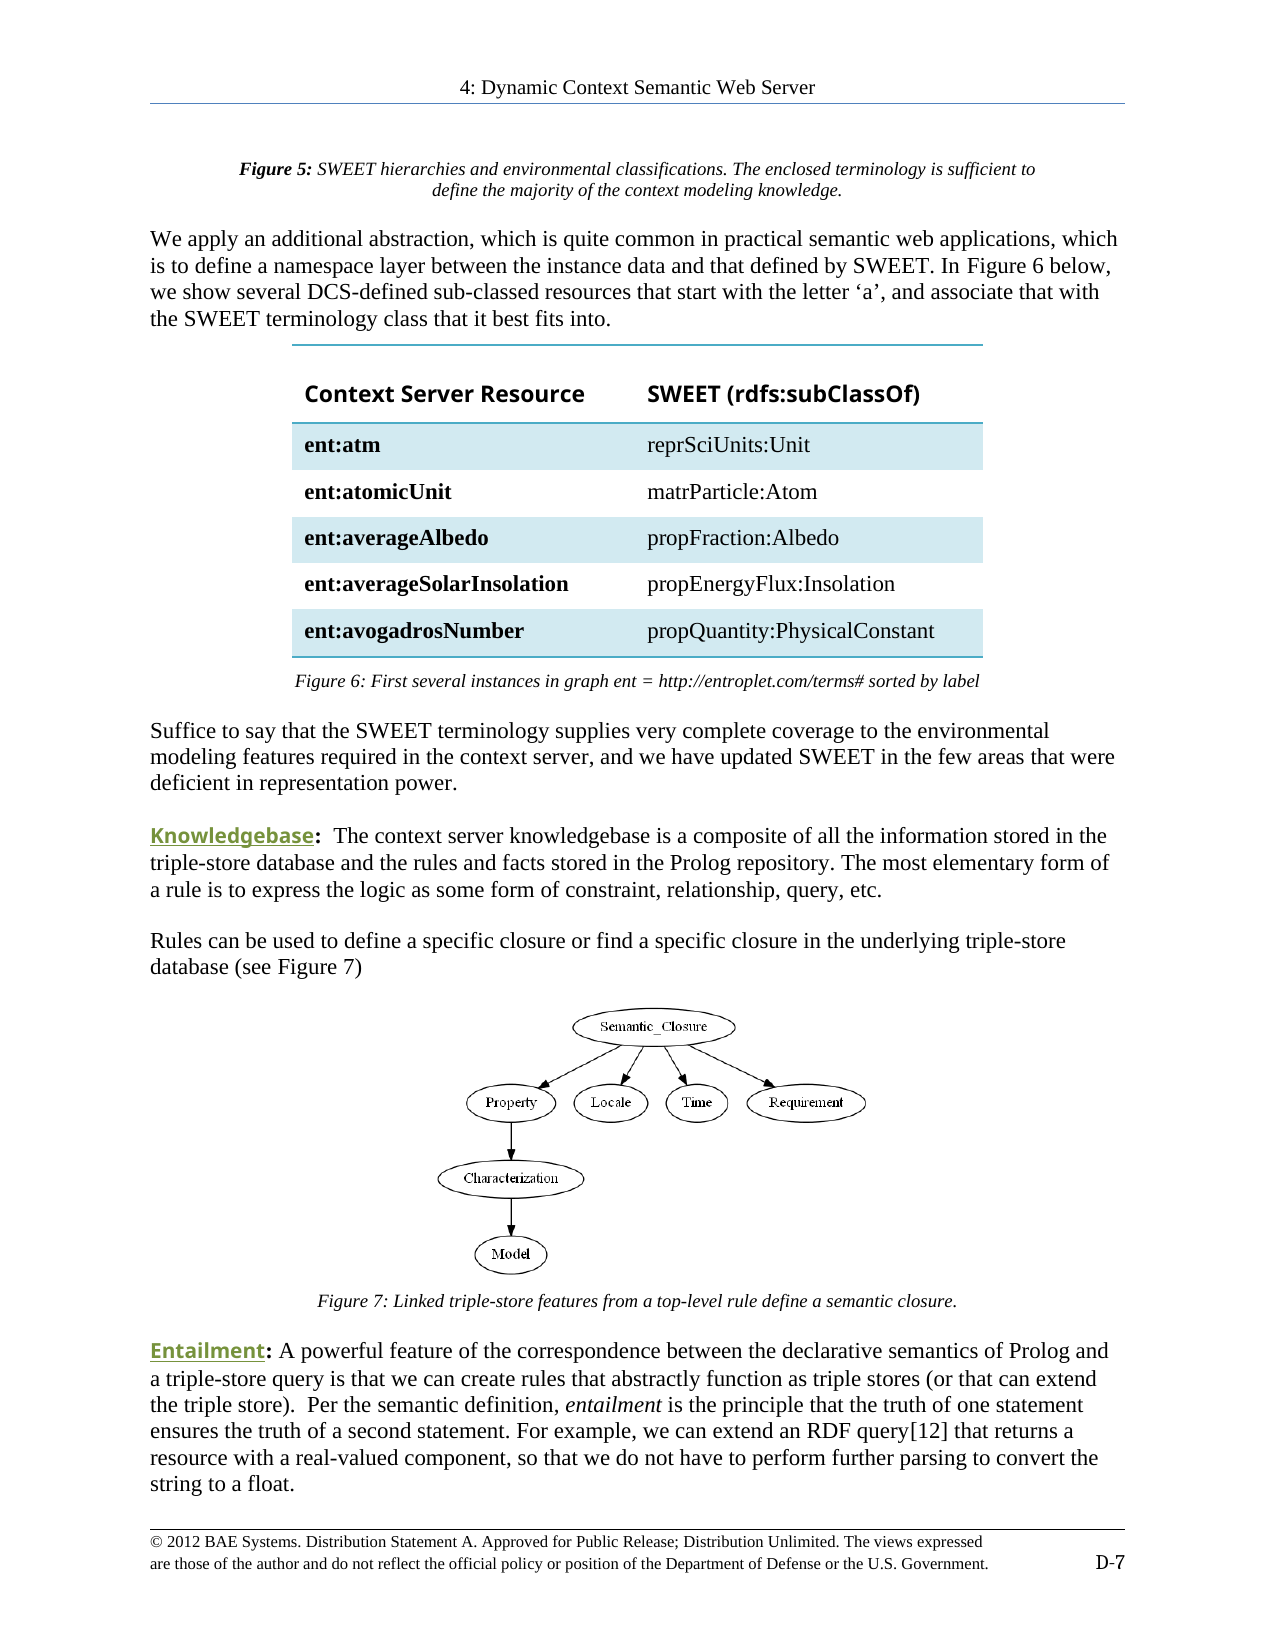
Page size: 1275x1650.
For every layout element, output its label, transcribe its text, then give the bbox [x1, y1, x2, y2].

table_cell matrParticle:Atom [635, 470, 983, 517]
table_cell propEnergyFlux:Insolation [635, 563, 983, 609]
table_cell propQuantity:PhysicalConstant [635, 609, 983, 656]
text Entailment: A powerful feature of the correspondence between the declarative semantics of Prolog and a triple-store query is that we can create rules that abstractly function as triple stores (or that can extend the triple store). Per the semantic definition, entailment is the principle that the truth of one statement ensures the truth of a second statement. For example, we can extend an RDF query[12] that returns a resource with a real-valued component, so that we do not have to perform further parsing to convert the string to a float. [150, 1336, 1125, 1497]
text We apply an additional abstraction, which is quite common in practical semantic web applications, which is to define a namespace layer between the instance data and that defined by SWEET. In Figure 6 below, we show several DCS-defined sub-classed resources that start with the letter ‘a’, and associate that with the SWEET terminology class that it best fits into. [150, 226, 1125, 331]
table_cell ent:atm [292, 424, 635, 470]
table_cell ent:atomicUnit [292, 470, 635, 517]
table_cell ent:averageSolarInsolation [292, 563, 635, 609]
text Figure 5: SWEET hierarchies and environmental classifications. The enclosed terminology is sufficient to define the majority of the context modeling knowledge. [225, 157, 1050, 201]
table_cell reprSciUnits:Unit [635, 424, 983, 470]
table_header Context Server Resource [292, 346, 635, 422]
text Rules can be used to define a specific closure or find a specific closure in the underlying triple-store database (see Figure 7) [150, 927, 1125, 980]
text Suffice to say that the SWEET terminology supplies very complete coverage to the environmental modeling features required in the context server, and we have updated SWEET in the few areas that were deficient in representation power. [150, 717, 1125, 796]
table_cell ent:averageAlbedo [292, 517, 635, 563]
table_cell propFraction:Albedo [635, 517, 983, 563]
table_header SWEET (rdfs:subClassOf) [635, 346, 983, 422]
table_cell ent:avogadrosNumber [292, 609, 635, 656]
picture [434, 1004, 869, 1278]
text Knowledgebase: The context server knowledgebase is a composite of all the information stored in the triple-store database and the rules and facts stored in the Prolog repository. The most elementary form of a rule is to express the logic as some form of constraint, relationship, query, etc. [150, 821, 1125, 902]
